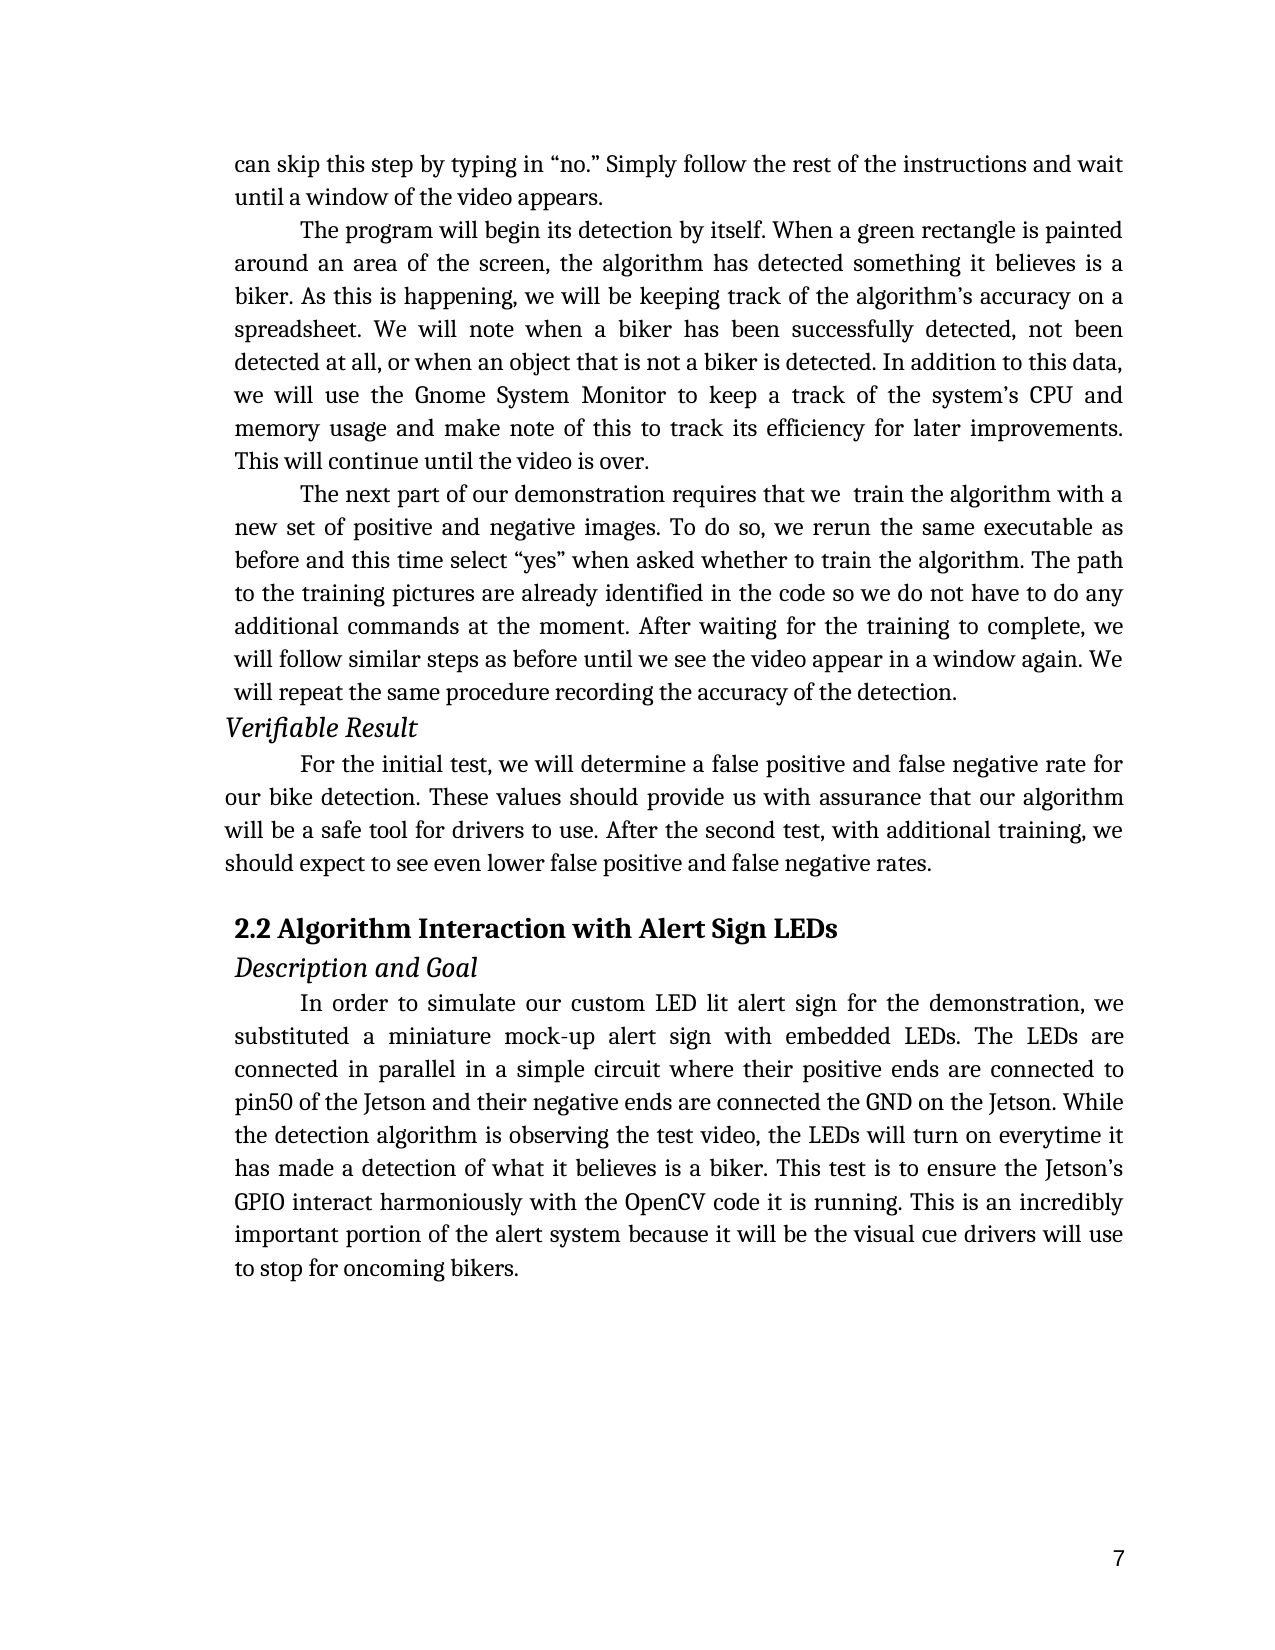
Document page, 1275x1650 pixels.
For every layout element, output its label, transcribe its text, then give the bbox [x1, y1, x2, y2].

text 2.2 Algorithm Interaction with Alert Sign LEDs [234, 912, 1125, 946]
text Verifiable Result [150, 711, 1125, 745]
text For the initial test, we will determine a false positive and false negative rate for our bike detection. These values should provide us with assurance that our algorithm will be a safe tool for drivers to use. After the second test, with additional training, we should expect to see even lower false positive and false negative rates. [225, 750, 1125, 878]
text The program will begin its detection by itself. When a green rectangle is painted around an area of the screen, the algorithm has detected something it believes is a biker. As this is happening, we will be keeping track of the algorithm’s accuracy on a spreadsheet. We will note when a biker has been successfully detected, not been detected at all, or when an object that is not a biker is detected. In addition to this data, we will use the Gnome System Monitor to keep a track of the system’s CPU and memory usage and make note of this to track its efficiency for later improvements. This will continue until the video is over. [234, 216, 1125, 476]
text Description and Goal [234, 951, 1125, 984]
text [234, 150, 1125, 212]
text In order to simulate our custom LED lit alert sign for the demonstration, we substituted a miniature mock-up alert sign with embedded LEDs. The LEDs are connected in parallel in a simple circuit where their positive ends are connected to pin50 of the Jetson and their negative ends are connected the GND on the Jetson. While the detection algorithm is observing the test video, the LEDs will turn on everytime it has made a detection of what it believes is a biker. This test is to ensure the Jetson’s GPIO interact harmoniously with the OpenCV code it is running. This is an incredibly important portion of the alert system because it will be the visual cue drivers will use to stop for oncoming bikers. [234, 989, 1125, 1282]
text The next part of our demonstration requires that we train the algorithm with a new set of positive and negative images. To do so, we rerun the same executable as before and this time select “yes” when asked whether to train the algorithm. The path to the training pictures are already identified in the code so we do not have to do any additional commands at the moment. After waiting for the training to complete, we will follow similar steps as before until we see the video appear in a window again. We will repeat the same procedure recording the accuracy of the detection. [234, 480, 1125, 707]
